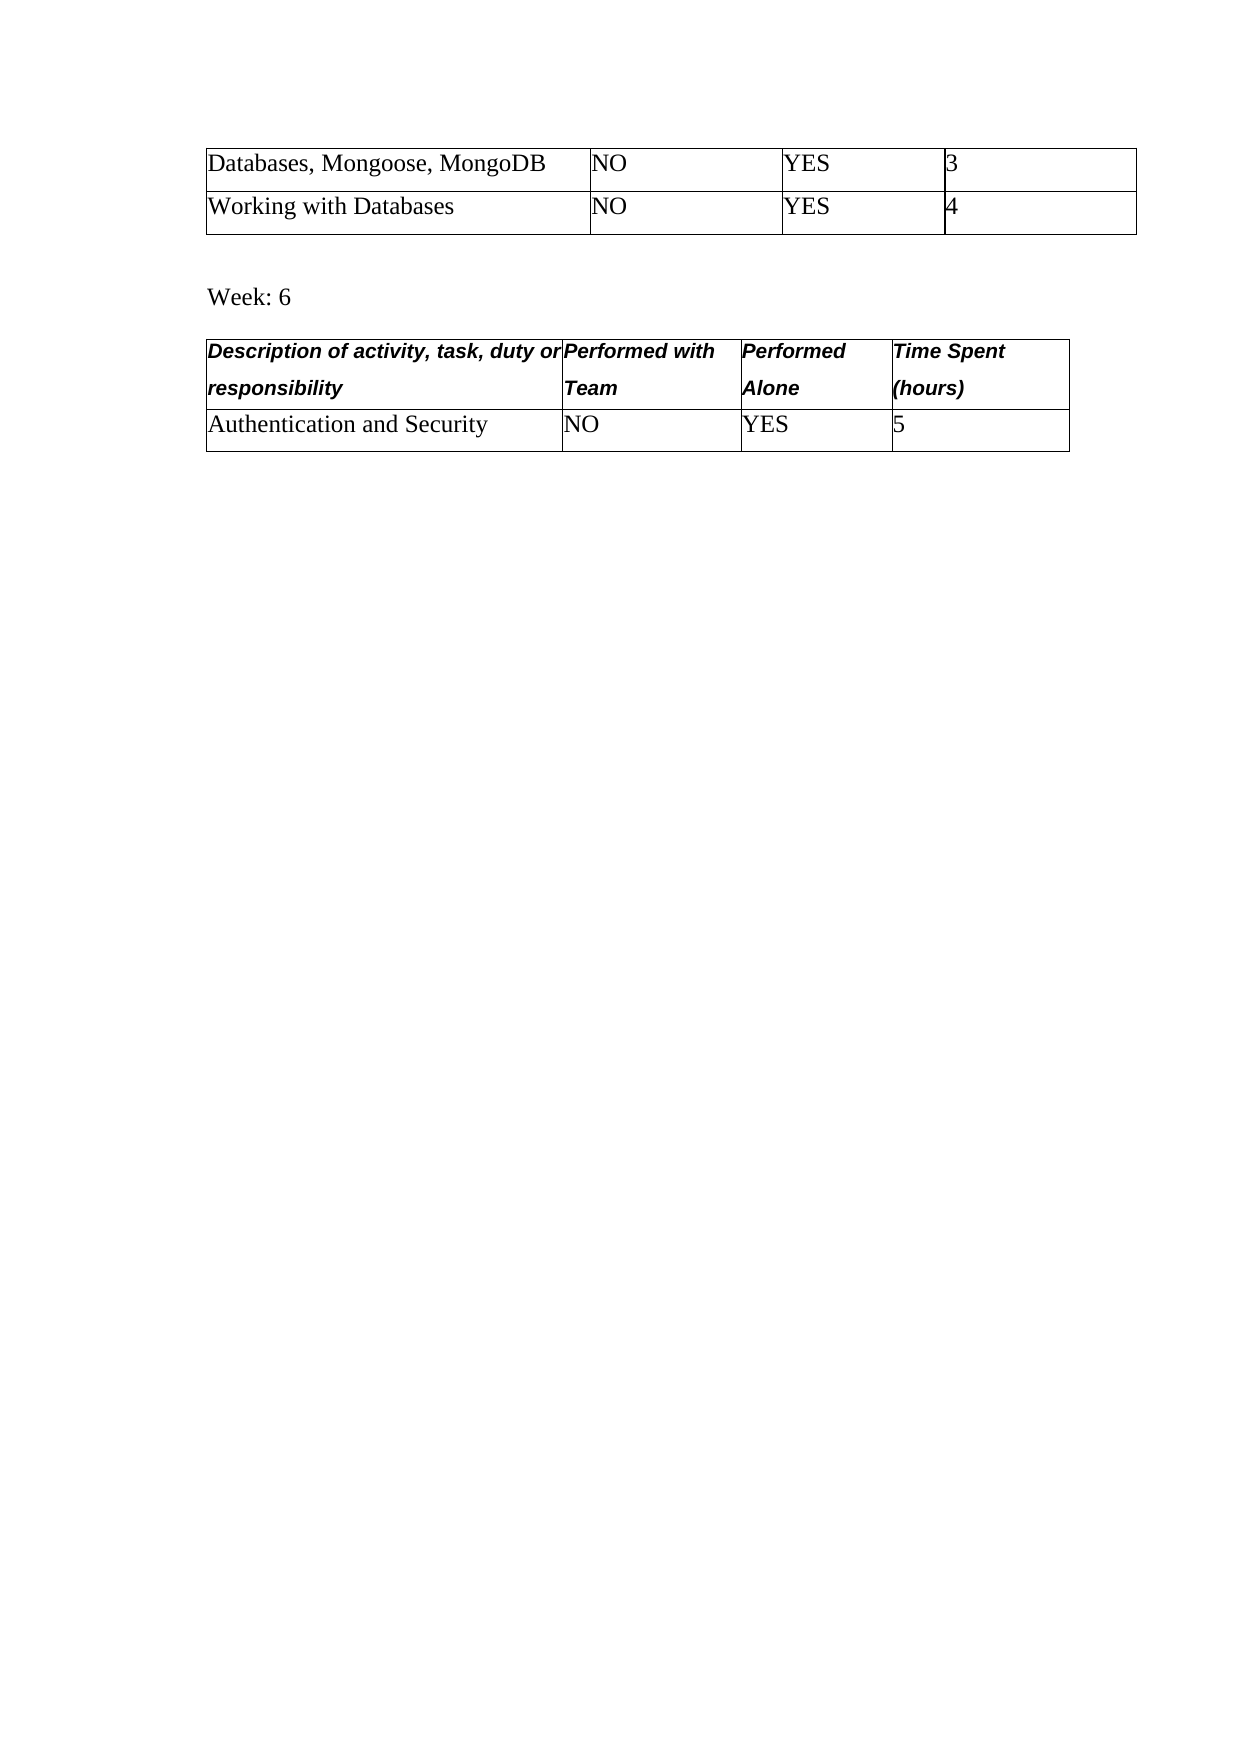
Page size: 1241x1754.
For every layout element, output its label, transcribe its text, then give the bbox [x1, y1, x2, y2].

table_cell 5 [893, 410, 1069, 451]
table_cell NO [563, 410, 741, 451]
table_header Performed Alone [742, 340, 892, 409]
table_header Description of activity, task, duty or responsibility [207, 340, 562, 409]
table_header Time Spent (hours) [893, 340, 1069, 409]
table_cell YES [783, 192, 944, 234]
table_cell 3 [946, 149, 1136, 191]
table_cell NO [591, 192, 782, 234]
table_cell Authentication and Security [207, 410, 562, 451]
table_cell NO [591, 149, 782, 191]
table_cell YES [783, 149, 944, 191]
text Week: 6 [207, 282, 1166, 311]
table_header Performed with Team [563, 340, 741, 409]
table_cell Databases, Mongoose, MongoDB [207, 149, 590, 191]
table_cell 4 [946, 192, 1136, 234]
table_cell Working with Databases [207, 192, 590, 234]
table_cell YES [742, 410, 892, 451]
